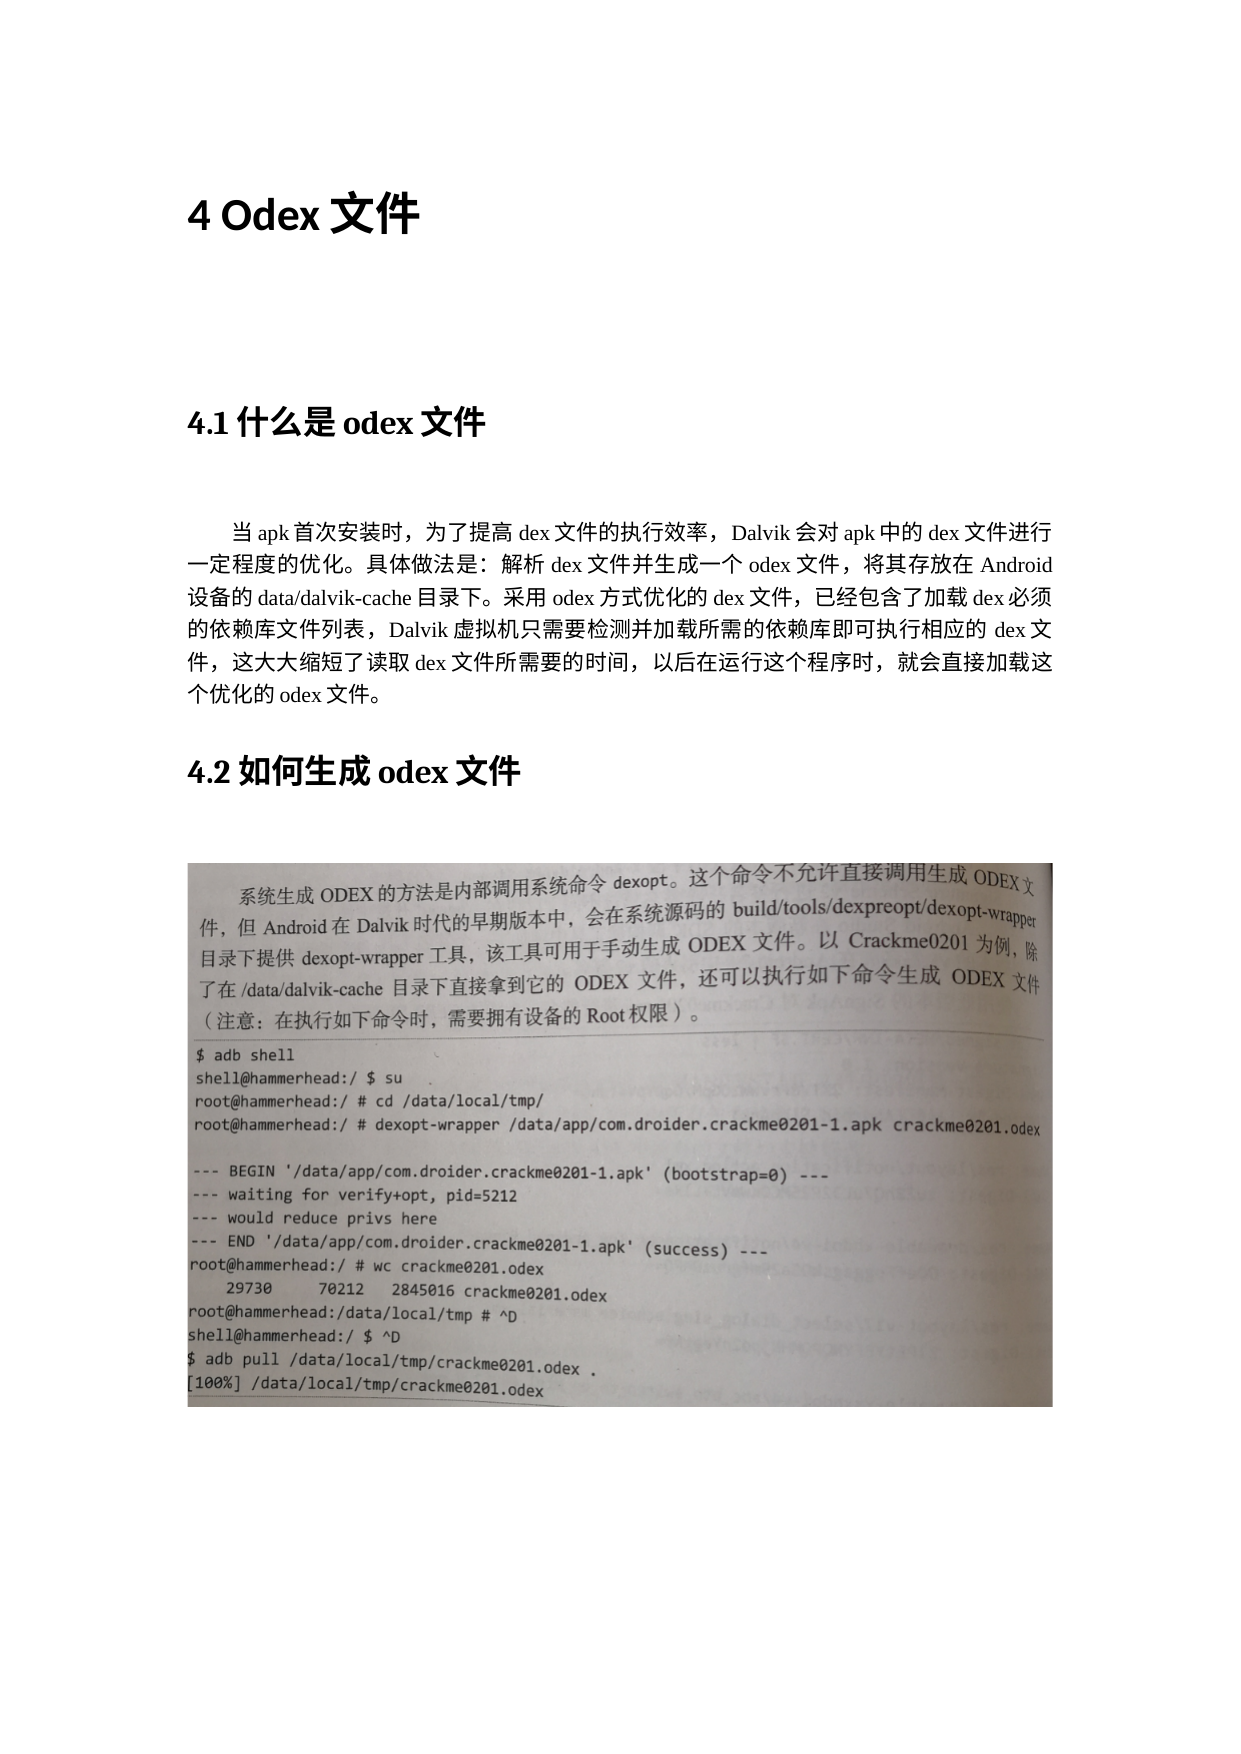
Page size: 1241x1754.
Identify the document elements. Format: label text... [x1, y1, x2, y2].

subtitle 4.1 什么是odex文件 [187, 387, 1053, 452]
subtitle 4 Odex文件 [187, 162, 1053, 259]
picture [187, 863, 1053, 1407]
text 当apk首次安装时，为了提高dex文件的执行效率，Dalvik会对apk中的dex文件进行一定程度的优化。具体做法是：解析dex文件并生成一个odex文件，将其存放在Android设备的data/dalvik-cache目录下。采用odex方式优化的dex文件，已经包含了加载dex必须的依赖库文件列表，Dalvik虚拟机只需要检测并加载所需的依赖库即可执行相应的dex文件，这大大缩短了读取dex文件所需要的时间，以后在运行这个程序时，就会直接加载这个优化的odex文件。 [187, 514, 1053, 709]
subtitle 4.2 如何生成odex文件 [187, 737, 1053, 802]
